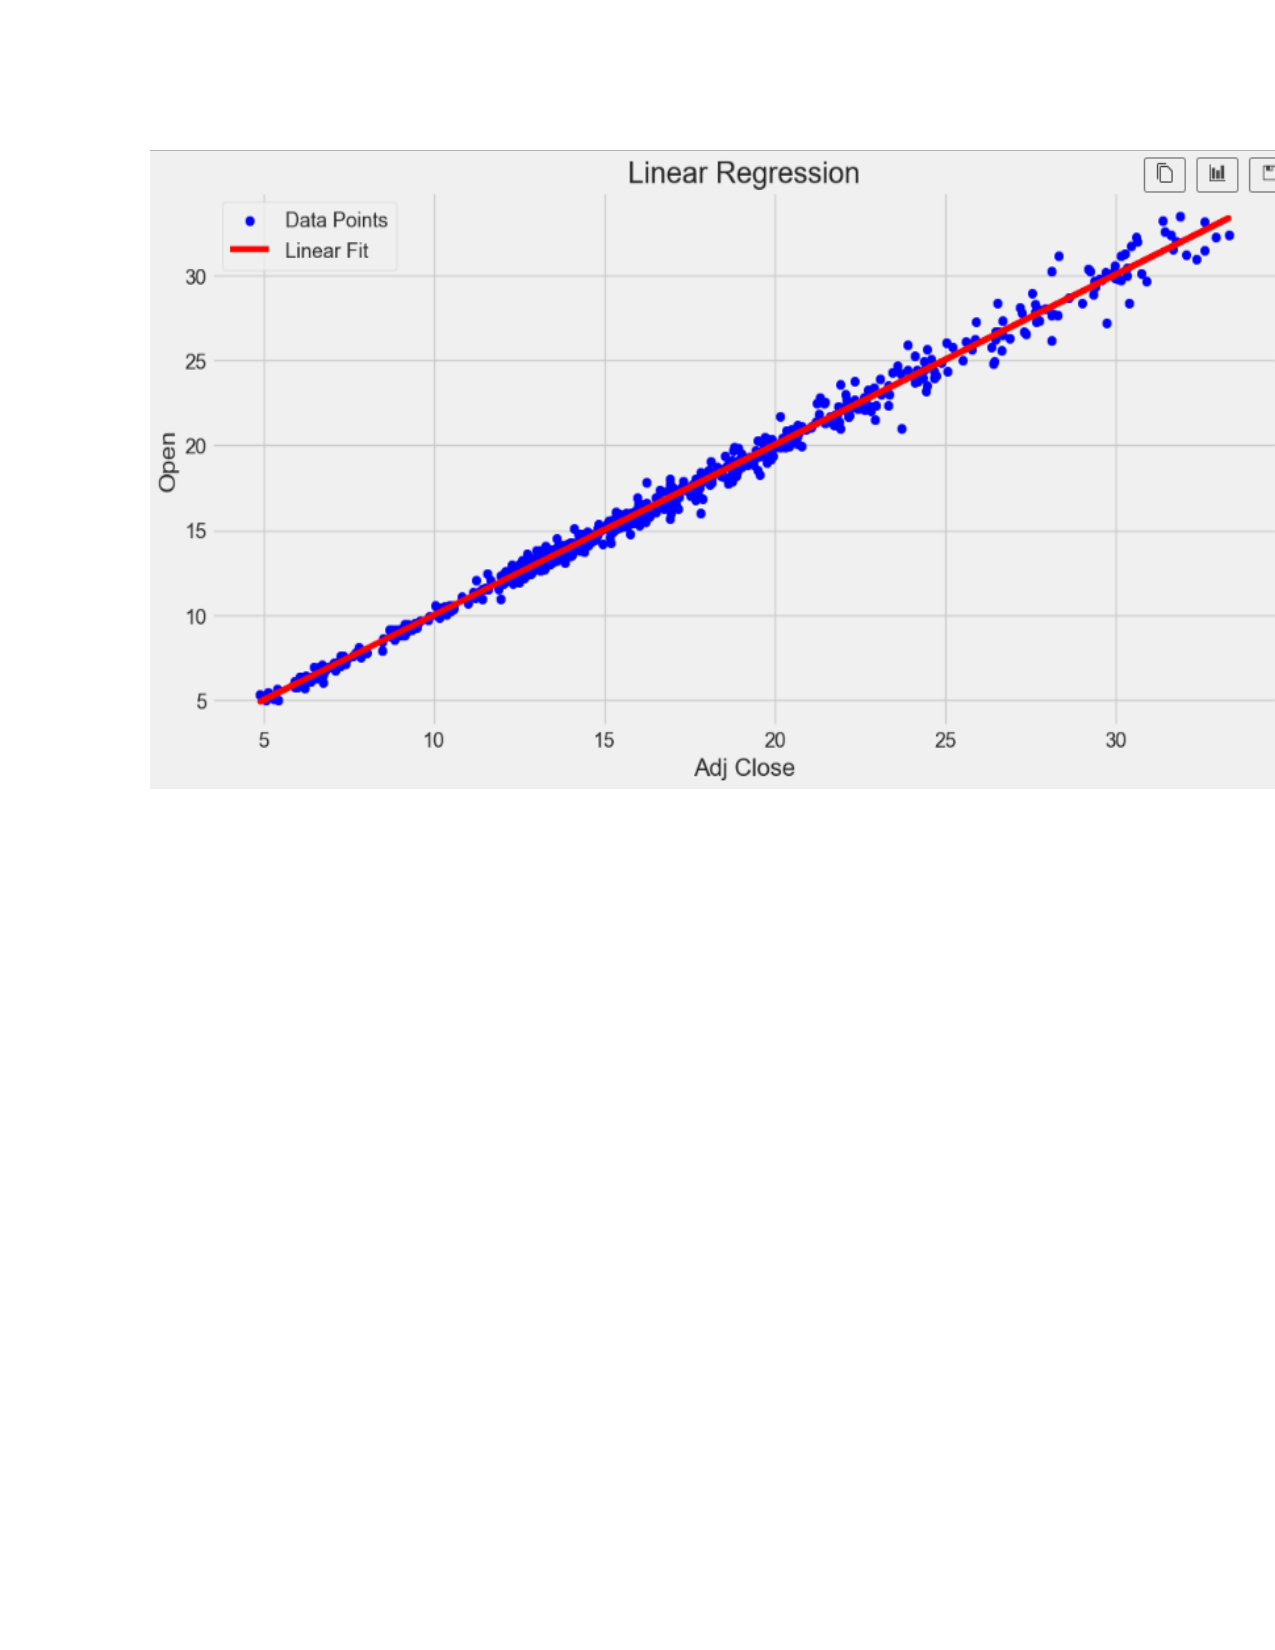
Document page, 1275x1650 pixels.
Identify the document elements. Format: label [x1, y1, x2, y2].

picture [150, 150, 1275, 789]
